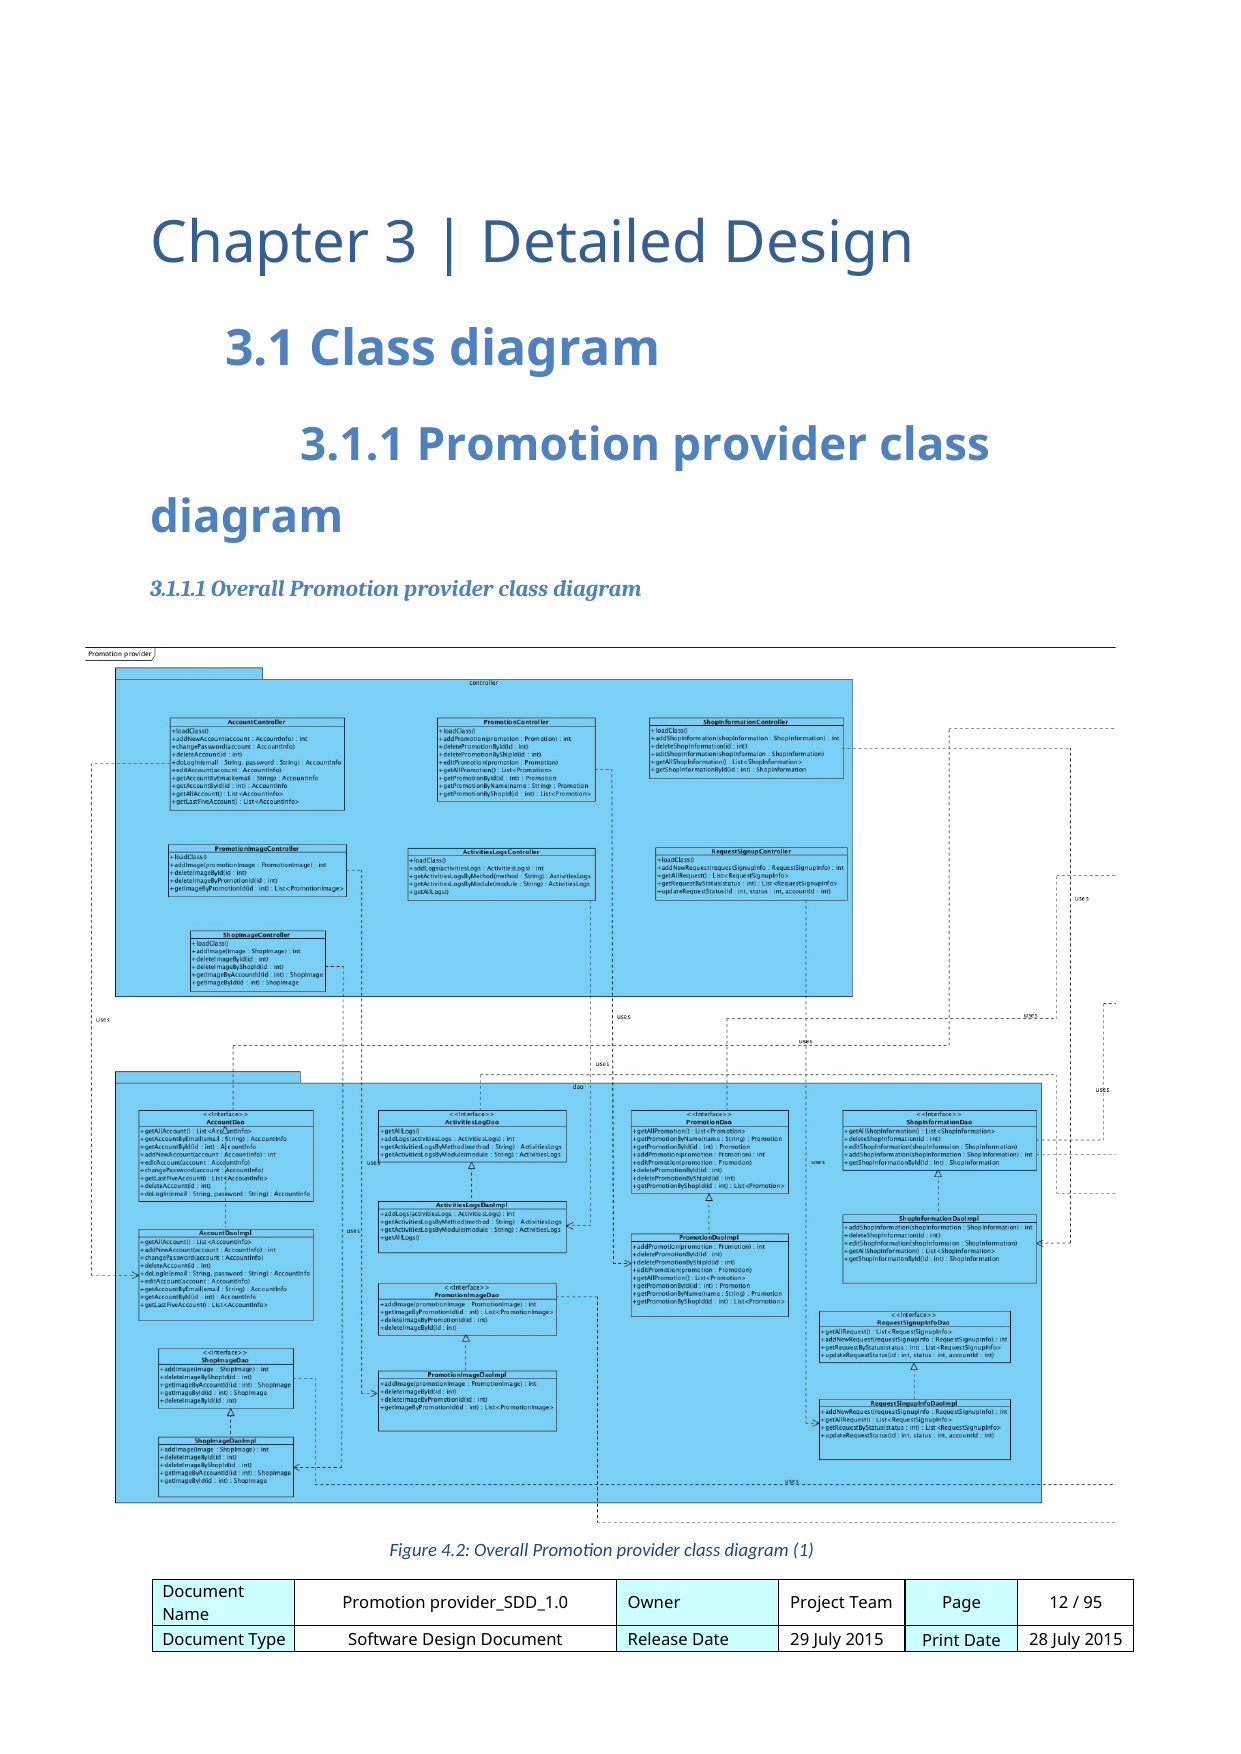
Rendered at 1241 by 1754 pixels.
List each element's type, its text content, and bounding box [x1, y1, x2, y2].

subtitle 3.1 Class diagram [150, 312, 1137, 380]
subtitle 3.1.1 Promotion provider class diagram [150, 411, 1137, 545]
subtitle 3.1.1.1 Overall Promotion provider class diagram [150, 576, 1137, 602]
subtitle Chapter 3 | Detailed Design [150, 200, 1137, 279]
